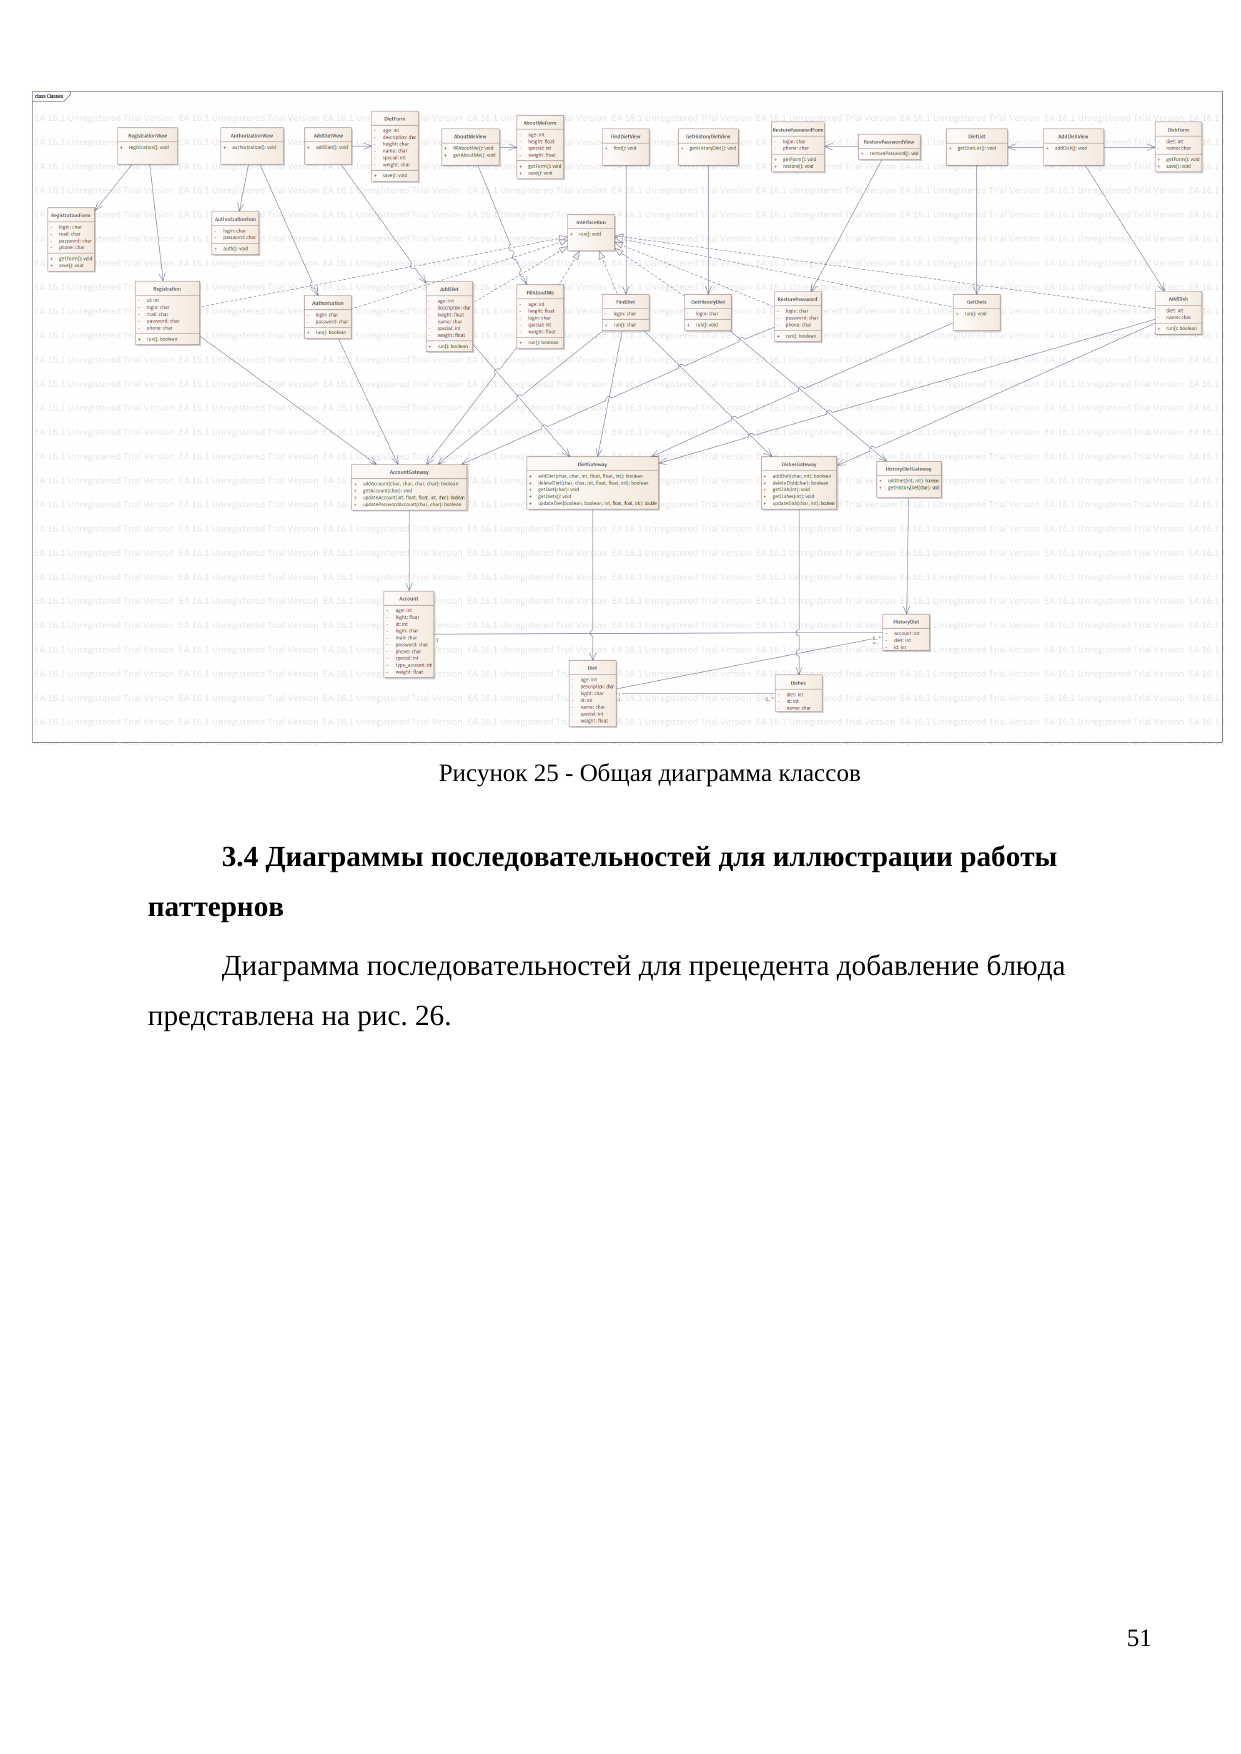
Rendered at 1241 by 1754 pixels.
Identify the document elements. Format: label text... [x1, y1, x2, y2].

picture [29, 88, 1225, 745]
subtitle 3.4 Диаграммы последовательностей для иллюстрации работы паттернов [148, 839, 1152, 923]
text Диаграмма последовательностей для прецедента добавление блюда представлена на рис. 26. [148, 948, 1152, 1032]
